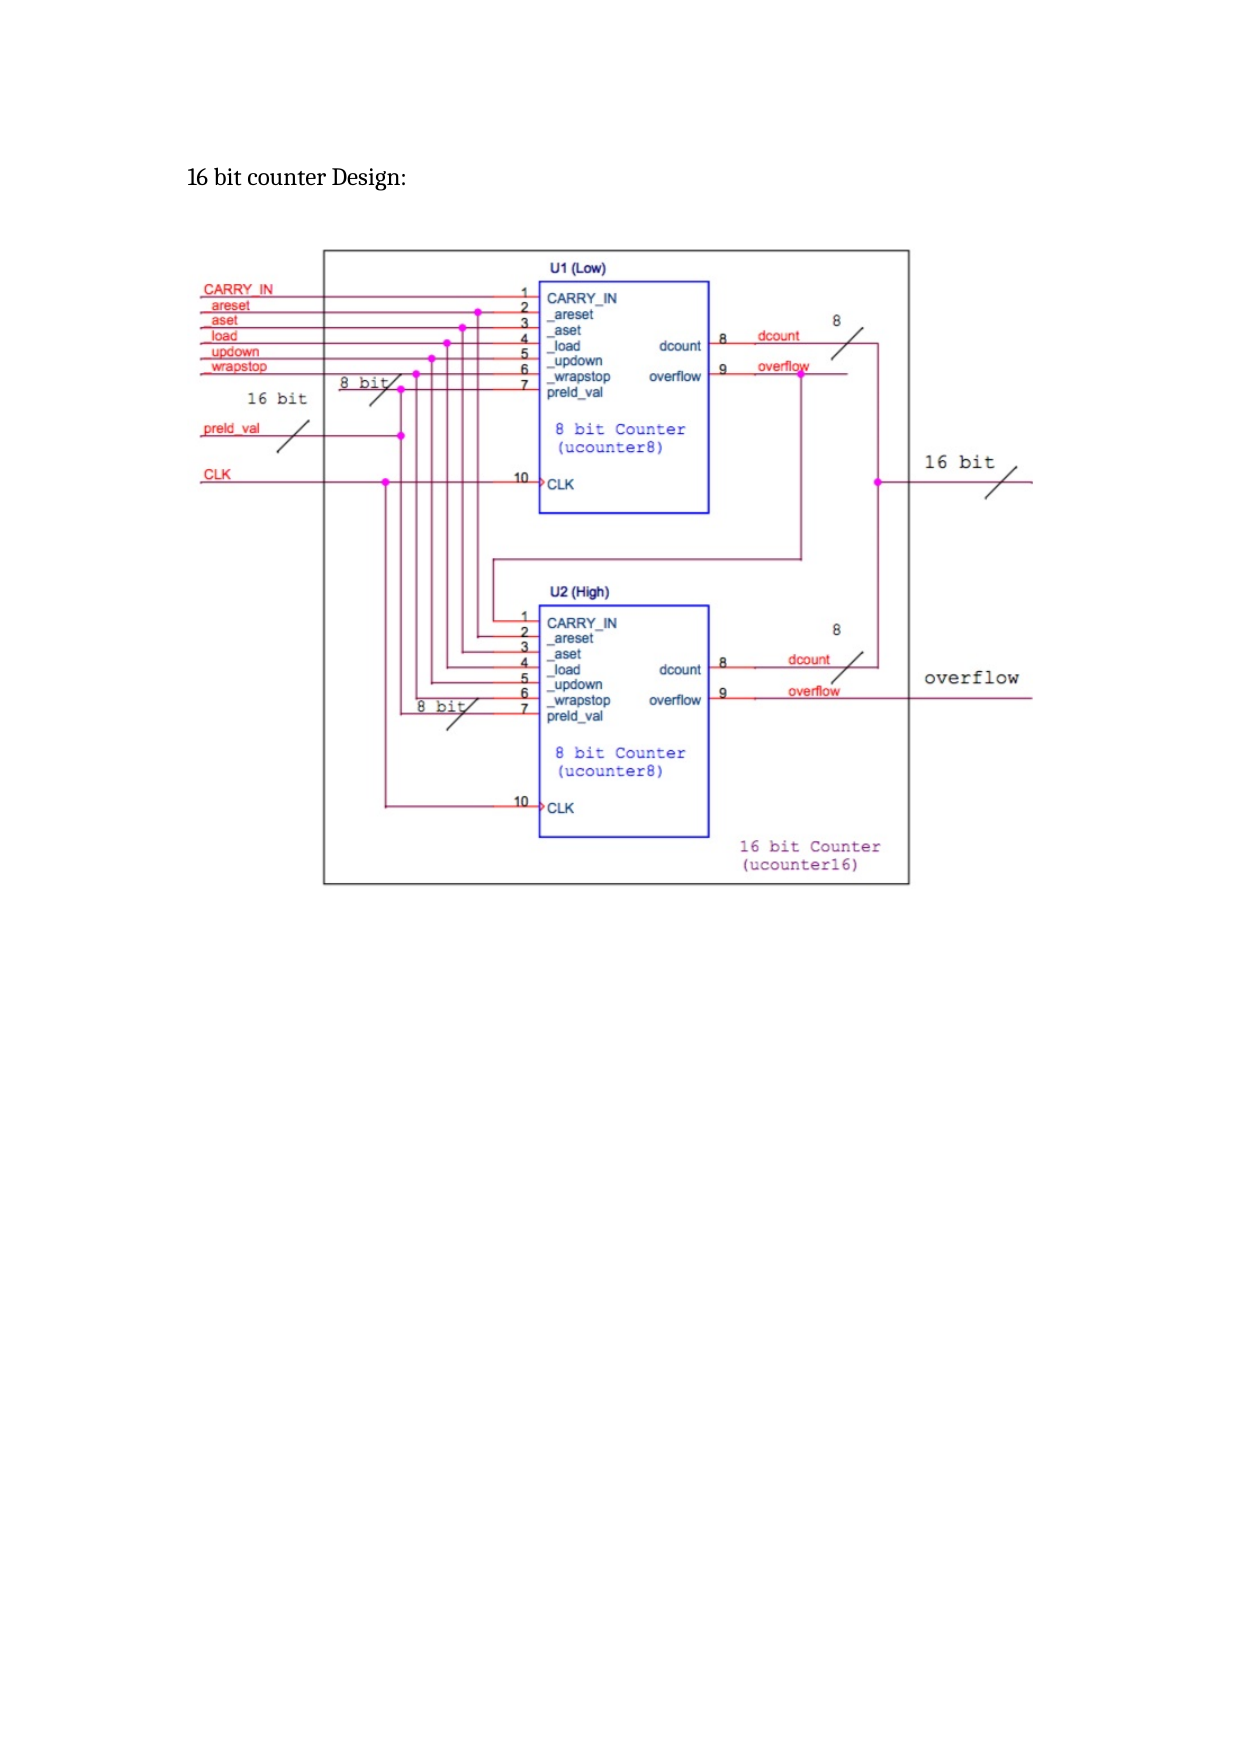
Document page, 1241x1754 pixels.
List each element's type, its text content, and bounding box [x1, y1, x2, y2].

text 16 bit counter Design: [187, 156, 1053, 198]
picture [187, 239, 1051, 900]
